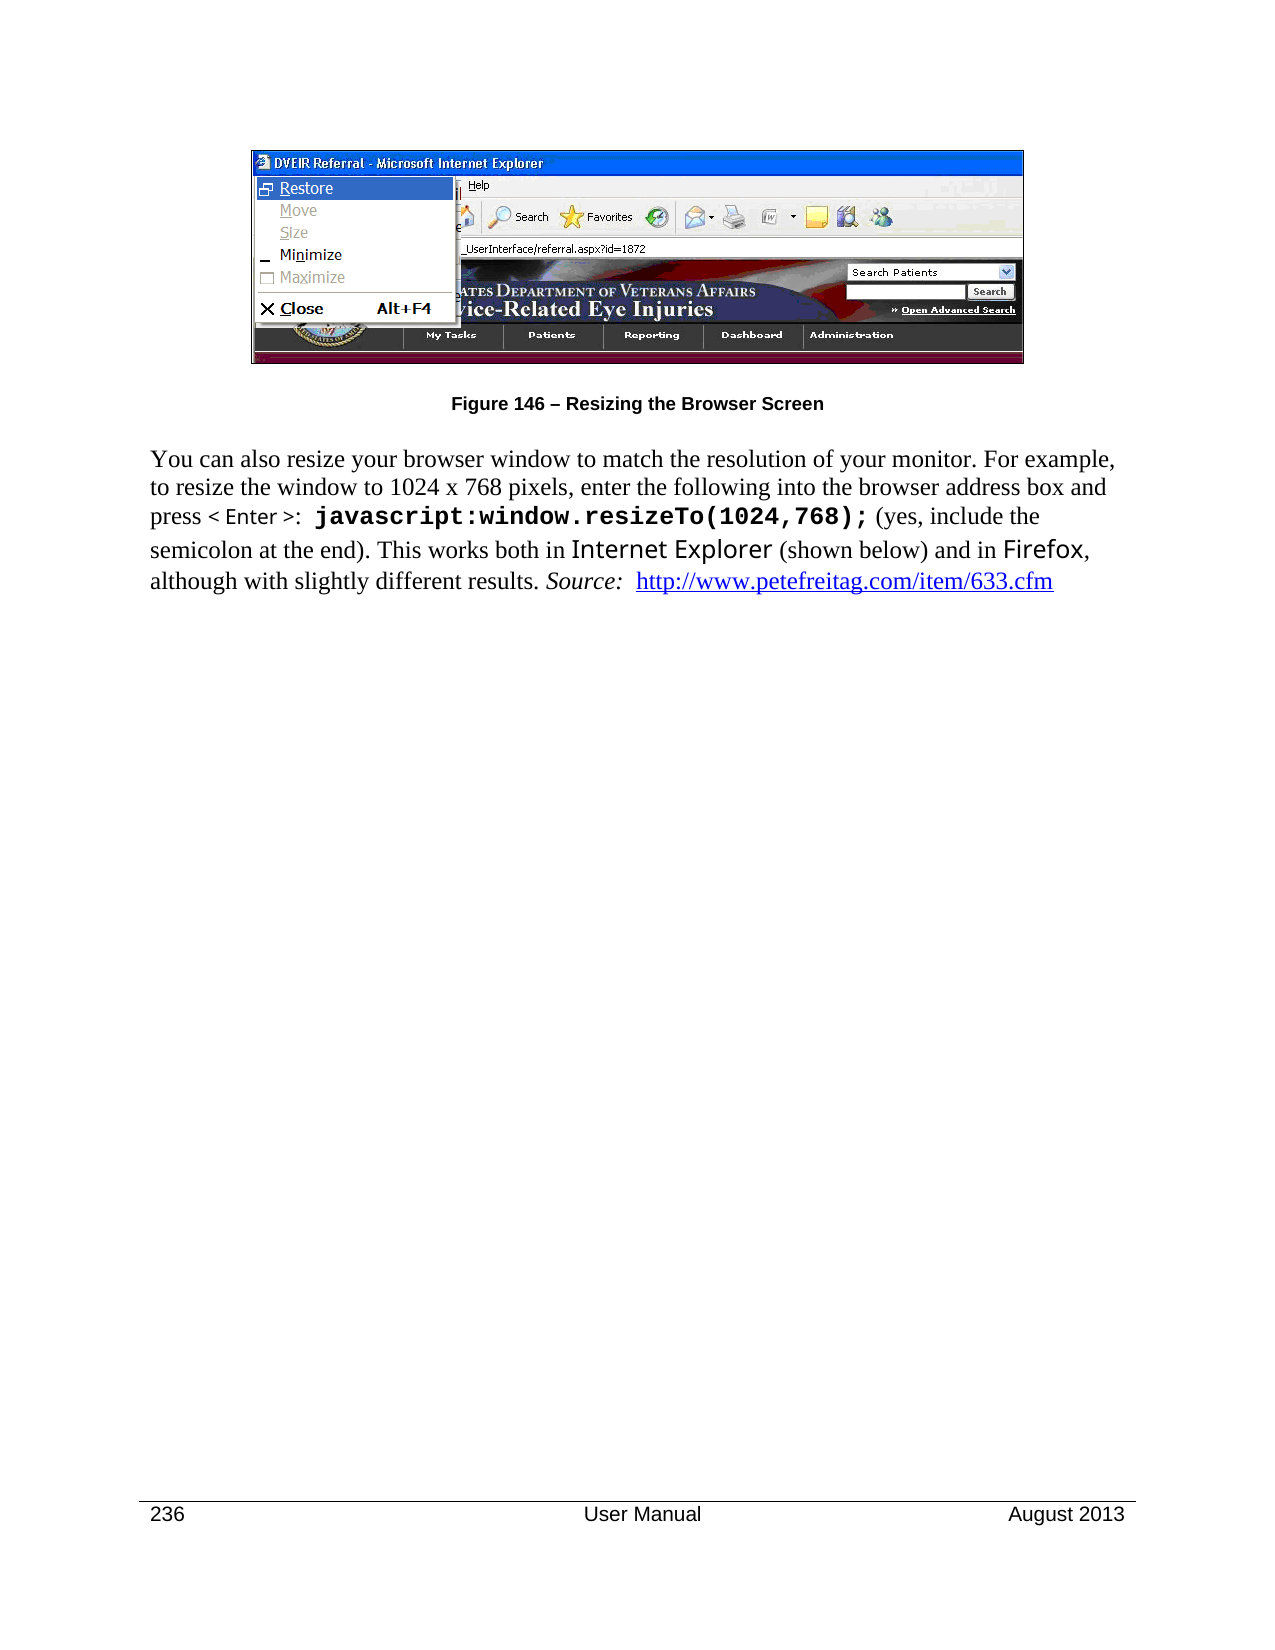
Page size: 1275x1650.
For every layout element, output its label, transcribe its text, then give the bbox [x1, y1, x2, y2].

text You can also resize your browser window to match the resolution of your monitor. For example, to resize the window to 1024 x 768 pixels, enter the following into the browser address box and press < Enter >: javascript:window.resizeTo(1024,768); (yes, include the semicolon at the end). This works both in Internet Explorer (shown below) and in Firefox, although with slightly different results. Source: http://www.petefreitag.com/item/633.cfm [150, 444, 1125, 595]
picture [252, 151, 1023, 363]
text Figure 146 – Resizing the Browser Screen [150, 393, 1125, 414]
